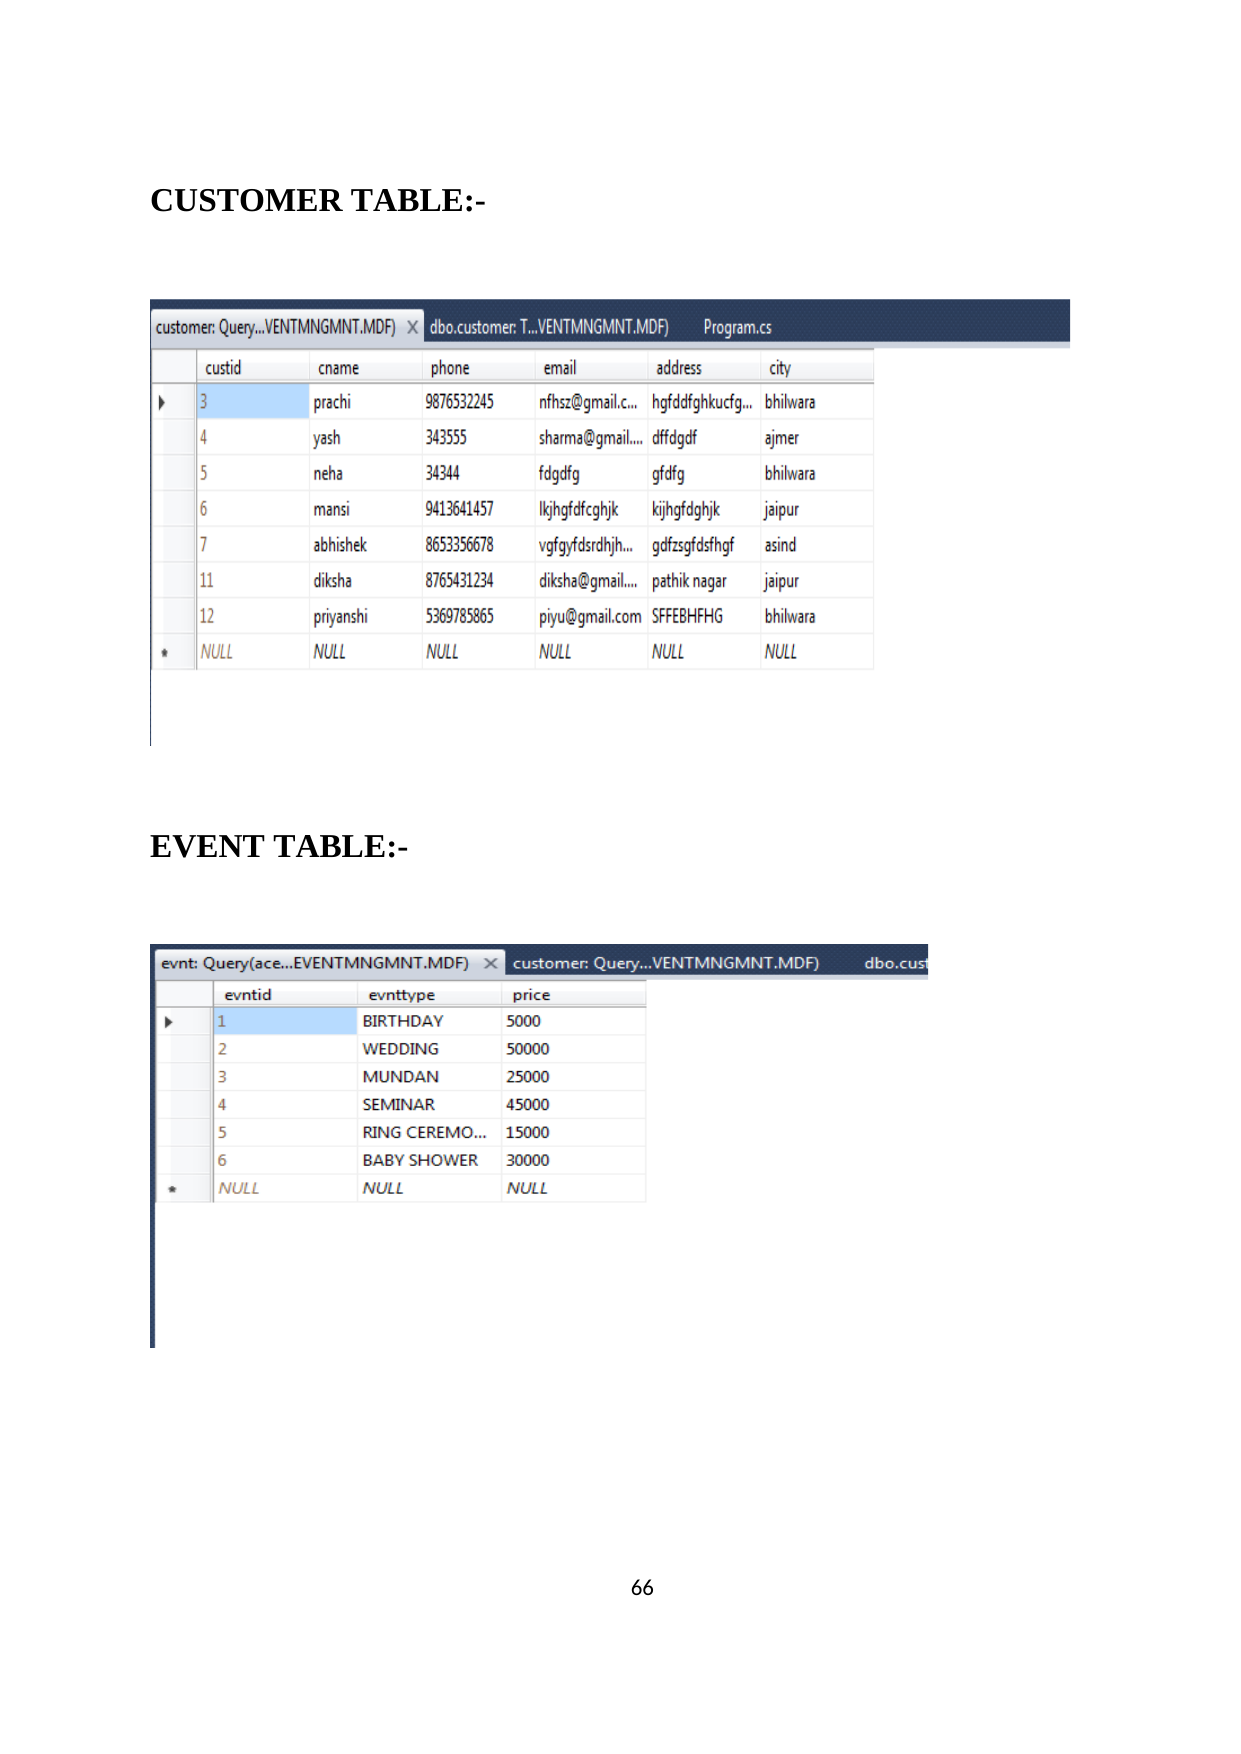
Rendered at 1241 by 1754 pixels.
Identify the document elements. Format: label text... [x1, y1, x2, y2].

text CUSTOMER TABLE:- [150, 181, 1134, 219]
text EVENT TABLE:- [150, 826, 1134, 864]
picture [150, 944, 929, 1348]
picture [150, 299, 1071, 746]
